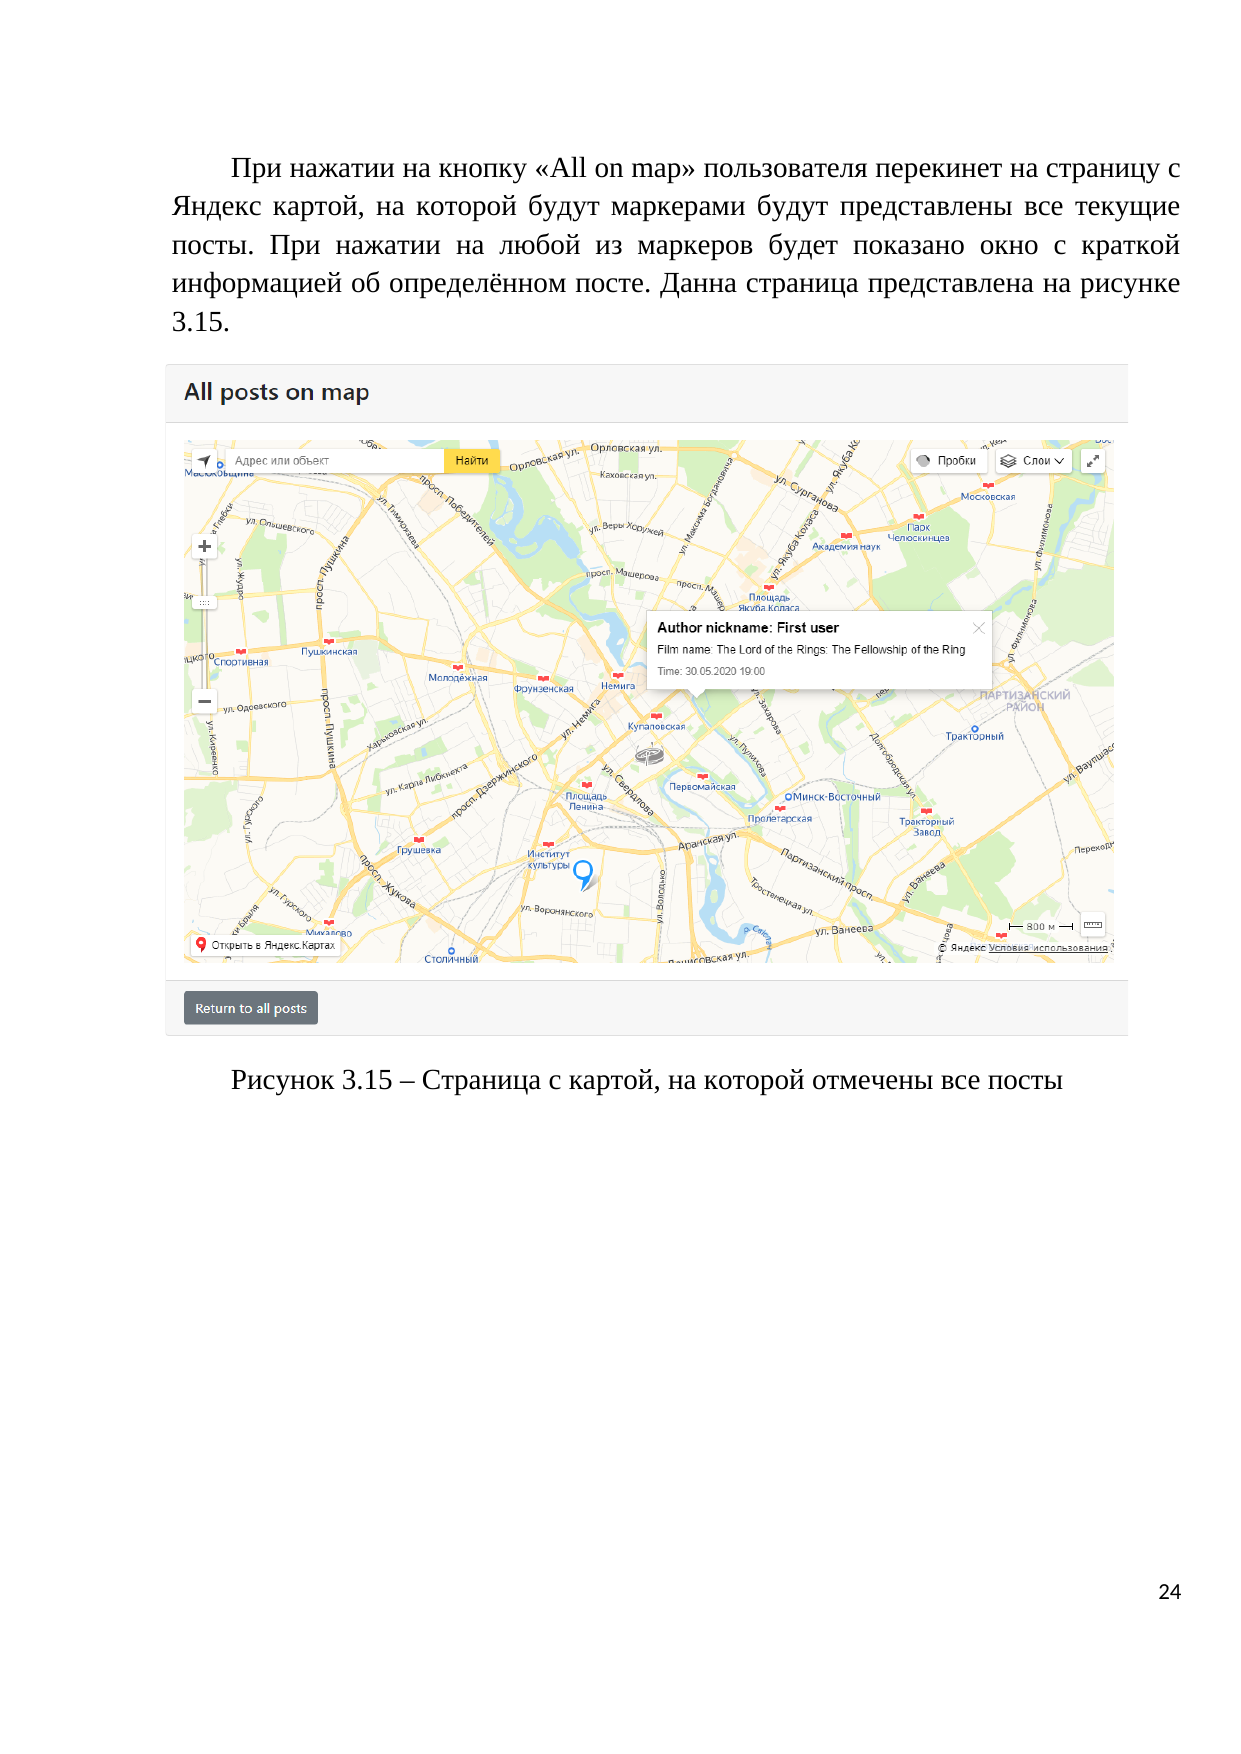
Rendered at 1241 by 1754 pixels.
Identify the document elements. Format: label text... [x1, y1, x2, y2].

text Рисунок 3.15 – Страница с картой, на которой отмечены все посты [112, 1062, 1181, 1096]
text При нажатии на кнопку «All on map» пользователя перекинет на страницу с Яндекс картой, на которой будут маркерами будут представлены все текущие посты. При нажатии на любой из маркеров будет показано окно с краткой информацией об определённом посте. Данна страница представлена на рисунке 3.15. [172, 150, 1181, 338]
picture [165, 363, 1129, 1038]
